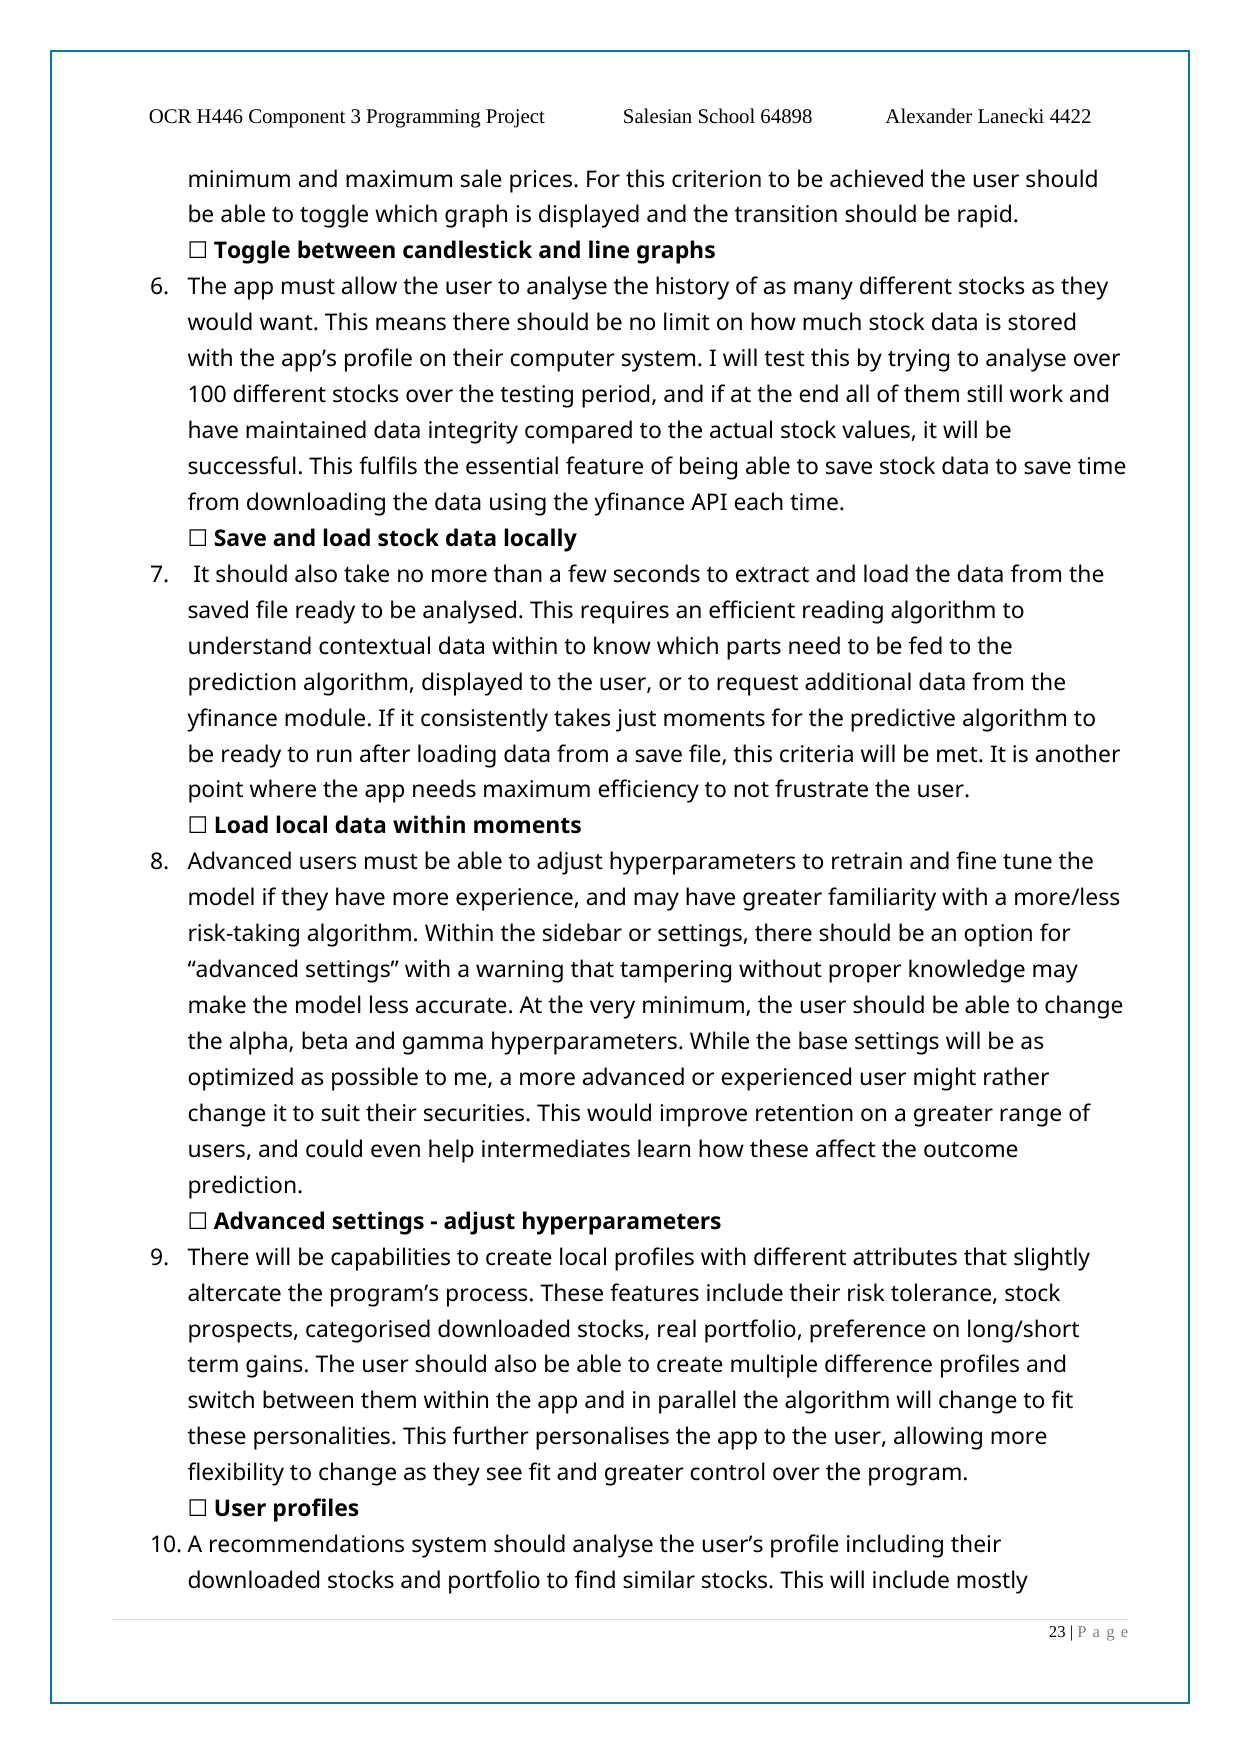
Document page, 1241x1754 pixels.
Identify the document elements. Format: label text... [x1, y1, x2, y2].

list User profiles [187, 1492, 1128, 1523]
list It should also take no more than a few seconds to extract and load the data from the saved file ready to be analysed. This requires an efficient reading algorithm to understand contextual data within to know which parts need to be fed to the prediction algorithm, displayed to the user, or to request additional data from the yfinance module. If it consistently takes just moments for the predictive algorithm to be ready to run after loading data from a save file, this criteria will be met. It is another point where the app needs maximum efficiency to not frustrate the user. [150, 558, 1128, 805]
list Advanced settings - adjust hyperparameters [187, 1205, 1128, 1236]
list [150, 162, 1128, 230]
list Save and load stock data locally [187, 522, 1128, 553]
list Toggle between candlestick and line graphs [187, 234, 1128, 266]
list Load local data within moments [187, 809, 1128, 841]
list The app must allow the user to analyse the history of as many different stocks as they would want. This means there should be no limit on how much stock data is stored with the app’s profile on their computer system. I will test this by trying to analyse over 100 different stocks over the testing period, and if at the end all of them still work and have maintained data integrity compared to the actual stock values, it will be successful. This fulfils the essential feature of being able to save stock data to save time from downloading the data using the yfinance API each time. [150, 270, 1128, 517]
list There will be capabilities to create local profiles with different attributes that slightly altercate the program’s process. These features include their risk tolerance, stock prospects, categorised downloaded stocks, real portfolio, preference on long/short term gains. The user should also be able to create multiple difference profiles and switch between them within the app and in parallel the algorithm will change to fit these personalities. This further personalises the app to the user, allowing more flexibility to change as they see fit and greater control over the program. [150, 1241, 1128, 1487]
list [150, 1528, 1128, 1595]
list Advanced users must be able to adjust hyperparameters to retrain and fine tune the model if they have more experience, and may have greater familiarity with a more/less risk-taking algorithm. Within the sidebar or settings, there should be an option for “advanced settings” with a warning that tampering without proper knowledge may make the model less accurate. At the very minimum, the user should be able to change the alpha, beta and gamma hyperparameters. While the base settings will be as optimized as possible to me, a more advanced or experienced user might rather change it to suit their securities. This would improve retention on a greater range of users, and could even help intermediates learn how these affect the outcome prediction. [150, 845, 1128, 1200]
